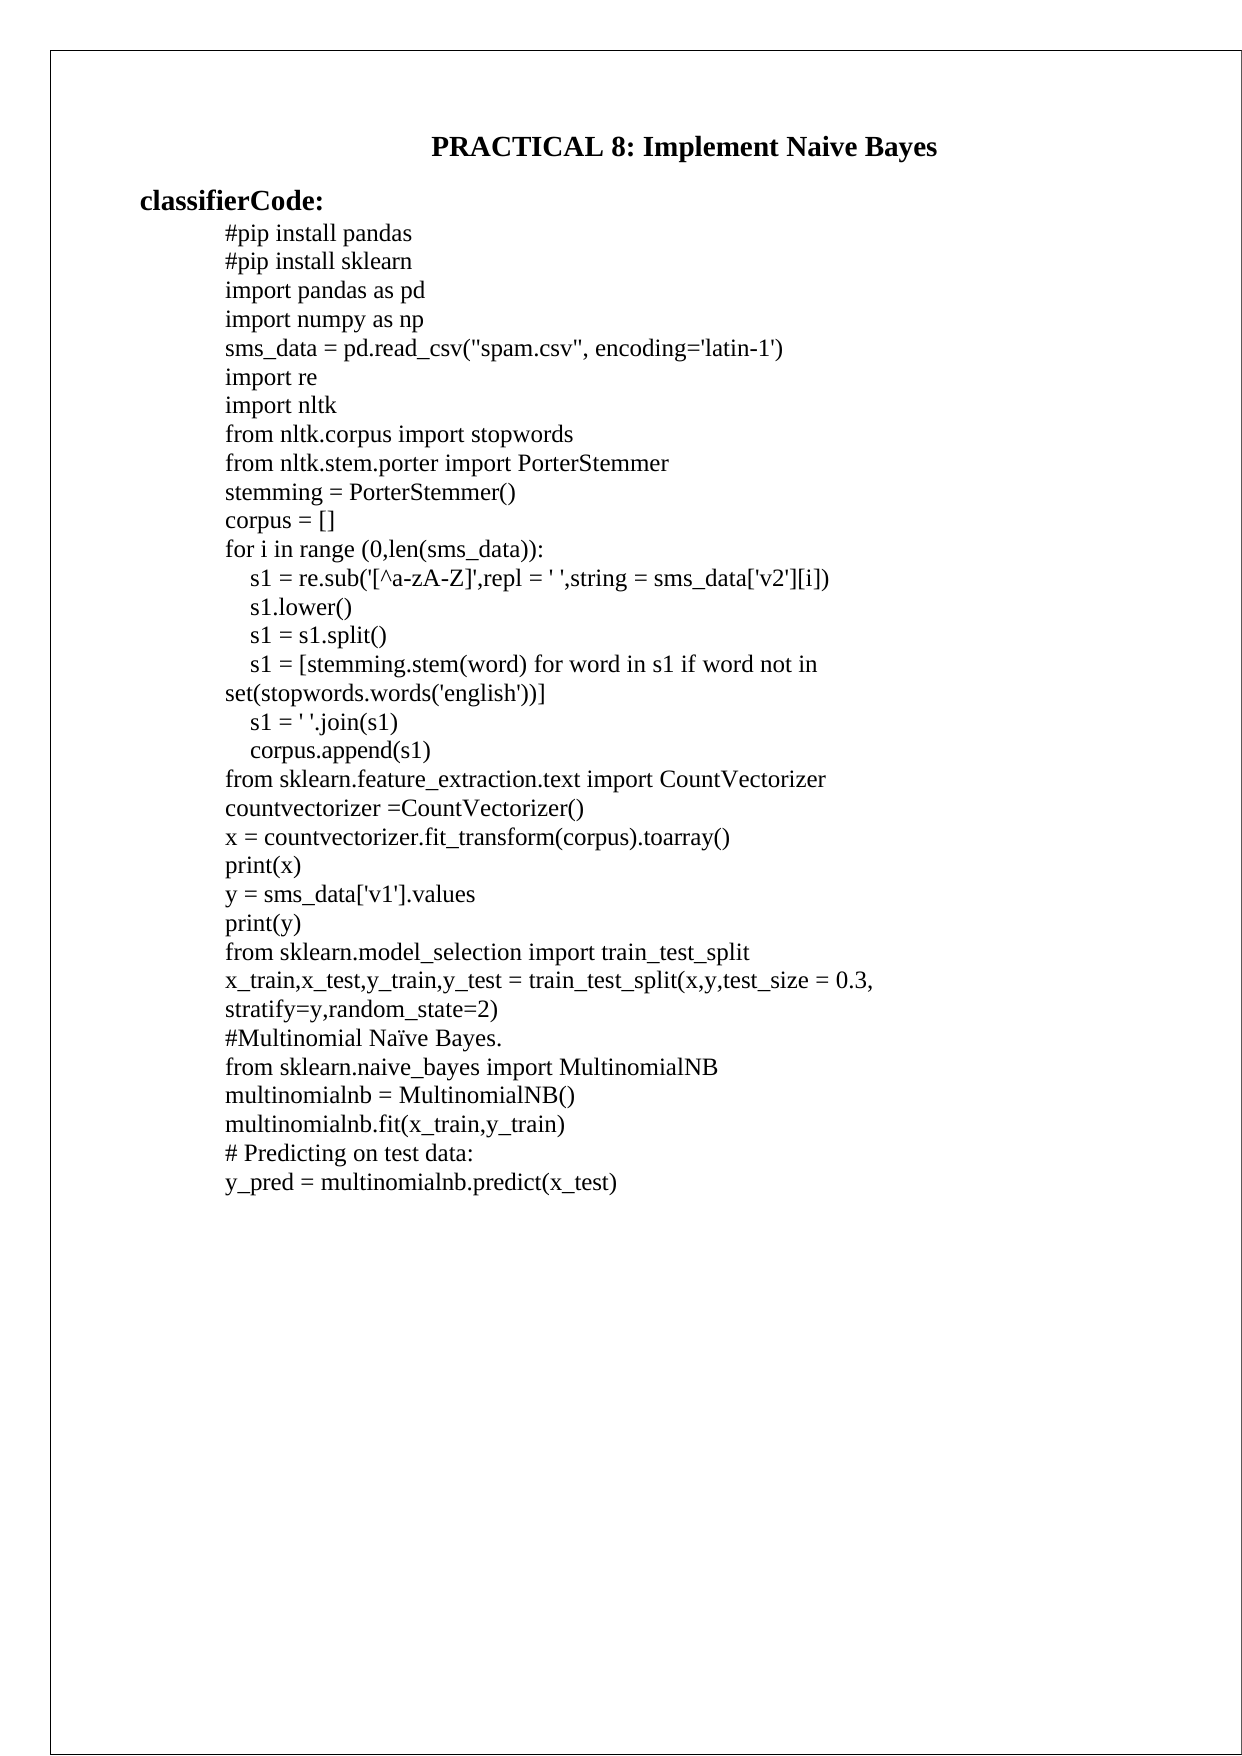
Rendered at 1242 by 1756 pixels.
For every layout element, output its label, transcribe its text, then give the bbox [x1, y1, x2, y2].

text s1 = s1.split() [250, 621, 1241, 649]
text import nltk [225, 391, 1241, 419]
text x = countvectorizer.fit_transform(corpus).toarray() print(x) [225, 822, 744, 879]
text s1 = [stemming.stem(word) for word in s1 if word not in set(stopwords.words('english'))] [225, 649, 1015, 707]
text from sklearn.model_selection import train_test_split x_train,x_test,y_train,y_test = train_test_split(x,y,test_size = 0.3, stratify=y,random_state=2) [225, 937, 1015, 1023]
text import pandas as pd import numpy as np [225, 275, 477, 333]
text y = sms_data['v1'].values print(y) [225, 879, 477, 937]
text PRACTICAL 8: Implement Naive Bayes [127, 129, 1241, 163]
text stemming = PorterStemmer() corpus = [] [225, 477, 518, 534]
text for i in range (0,len(sms_data)): [225, 534, 1241, 563]
text from sklearn.feature_extraction.text import CountVectorizer countvectorizer =CountVectorizer() [225, 764, 828, 822]
text from sklearn.naive_bayes import MultinomialNB multinomialnb = MultinomialNB() multinomialnb.fit(x_train,y_train) [225, 1052, 840, 1138]
text s1 = re.sub('[^a-zA-Z]',repl = ' ',string = sms_data['v2'][i]) s1.lower() [250, 563, 840, 621]
text s1 = ' '.join(s1) corpus.append(s1) [250, 707, 433, 764]
text sms_data = pd.read_csv("spam.csv", encoding='latin-1') import re [225, 333, 785, 390]
text # Predicting on test data: [225, 1138, 1241, 1167]
text from nltk.stem.porter import PorterStemmer [225, 448, 1241, 477]
text #pip install pandas #pip install sklearn [225, 218, 414, 275]
text y_pred = multinomialnb.predict(x_test) [225, 1167, 1241, 1196]
text from nltk.corpus import stopwords [225, 419, 1241, 448]
subtitle classifierCode: [139, 182, 1241, 218]
text #Multinomial Naïve Bayes. [225, 1023, 1241, 1052]
